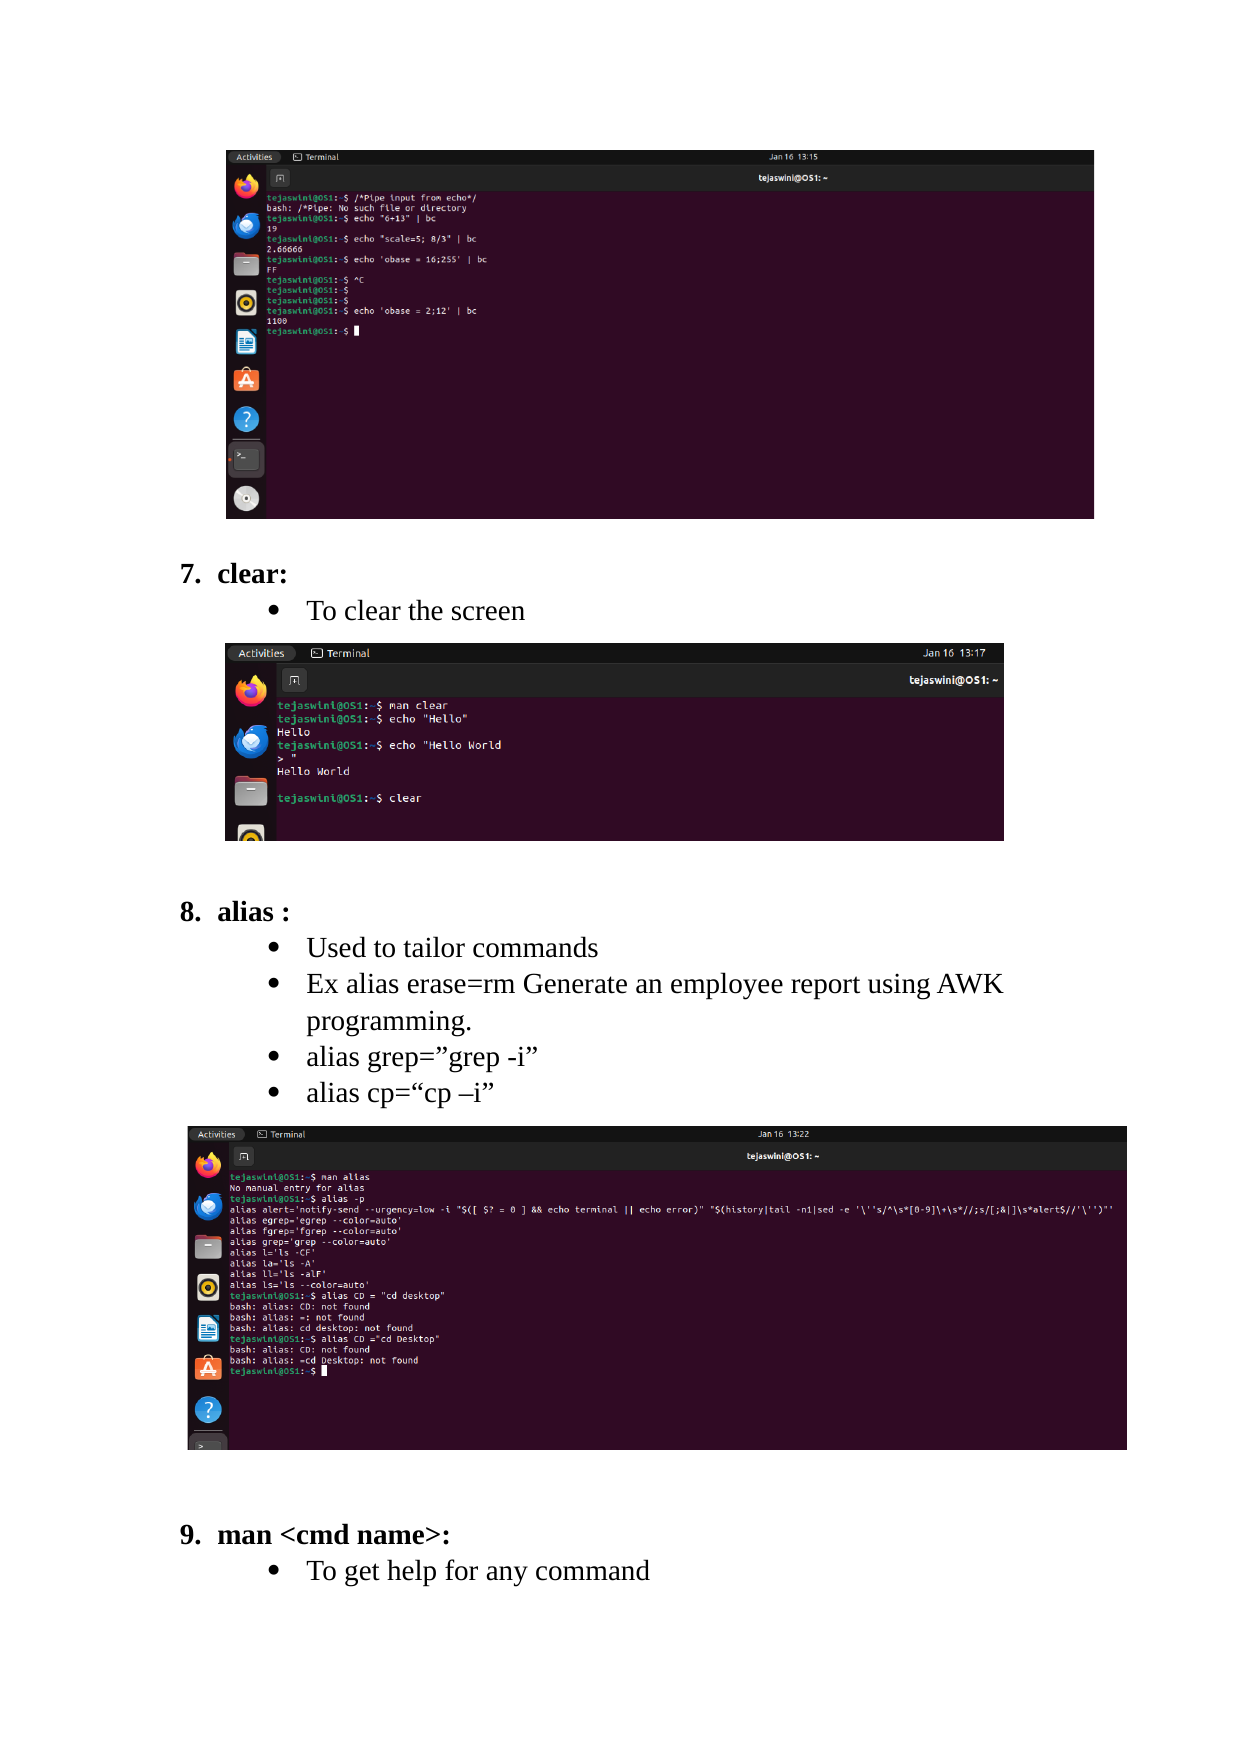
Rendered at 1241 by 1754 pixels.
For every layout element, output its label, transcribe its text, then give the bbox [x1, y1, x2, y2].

list To clear the screen [269, 593, 1169, 626]
picture [226, 150, 1095, 519]
list clear: [179, 556, 1169, 590]
list To get help for any command [269, 1553, 1169, 1587]
picture [225, 643, 1004, 841]
list alias cp=“cp –i” [269, 1075, 1169, 1109]
list Used to tailor commands [269, 930, 1169, 964]
list man <cmd name>: [179, 1517, 1169, 1551]
list Ex alias erase=rm Generate an employee report using AWK programming. [269, 966, 1169, 1036]
list alias grep=”grep -i” [269, 1039, 1169, 1072]
picture [187, 1126, 1127, 1450]
list alias : [179, 894, 1169, 927]
